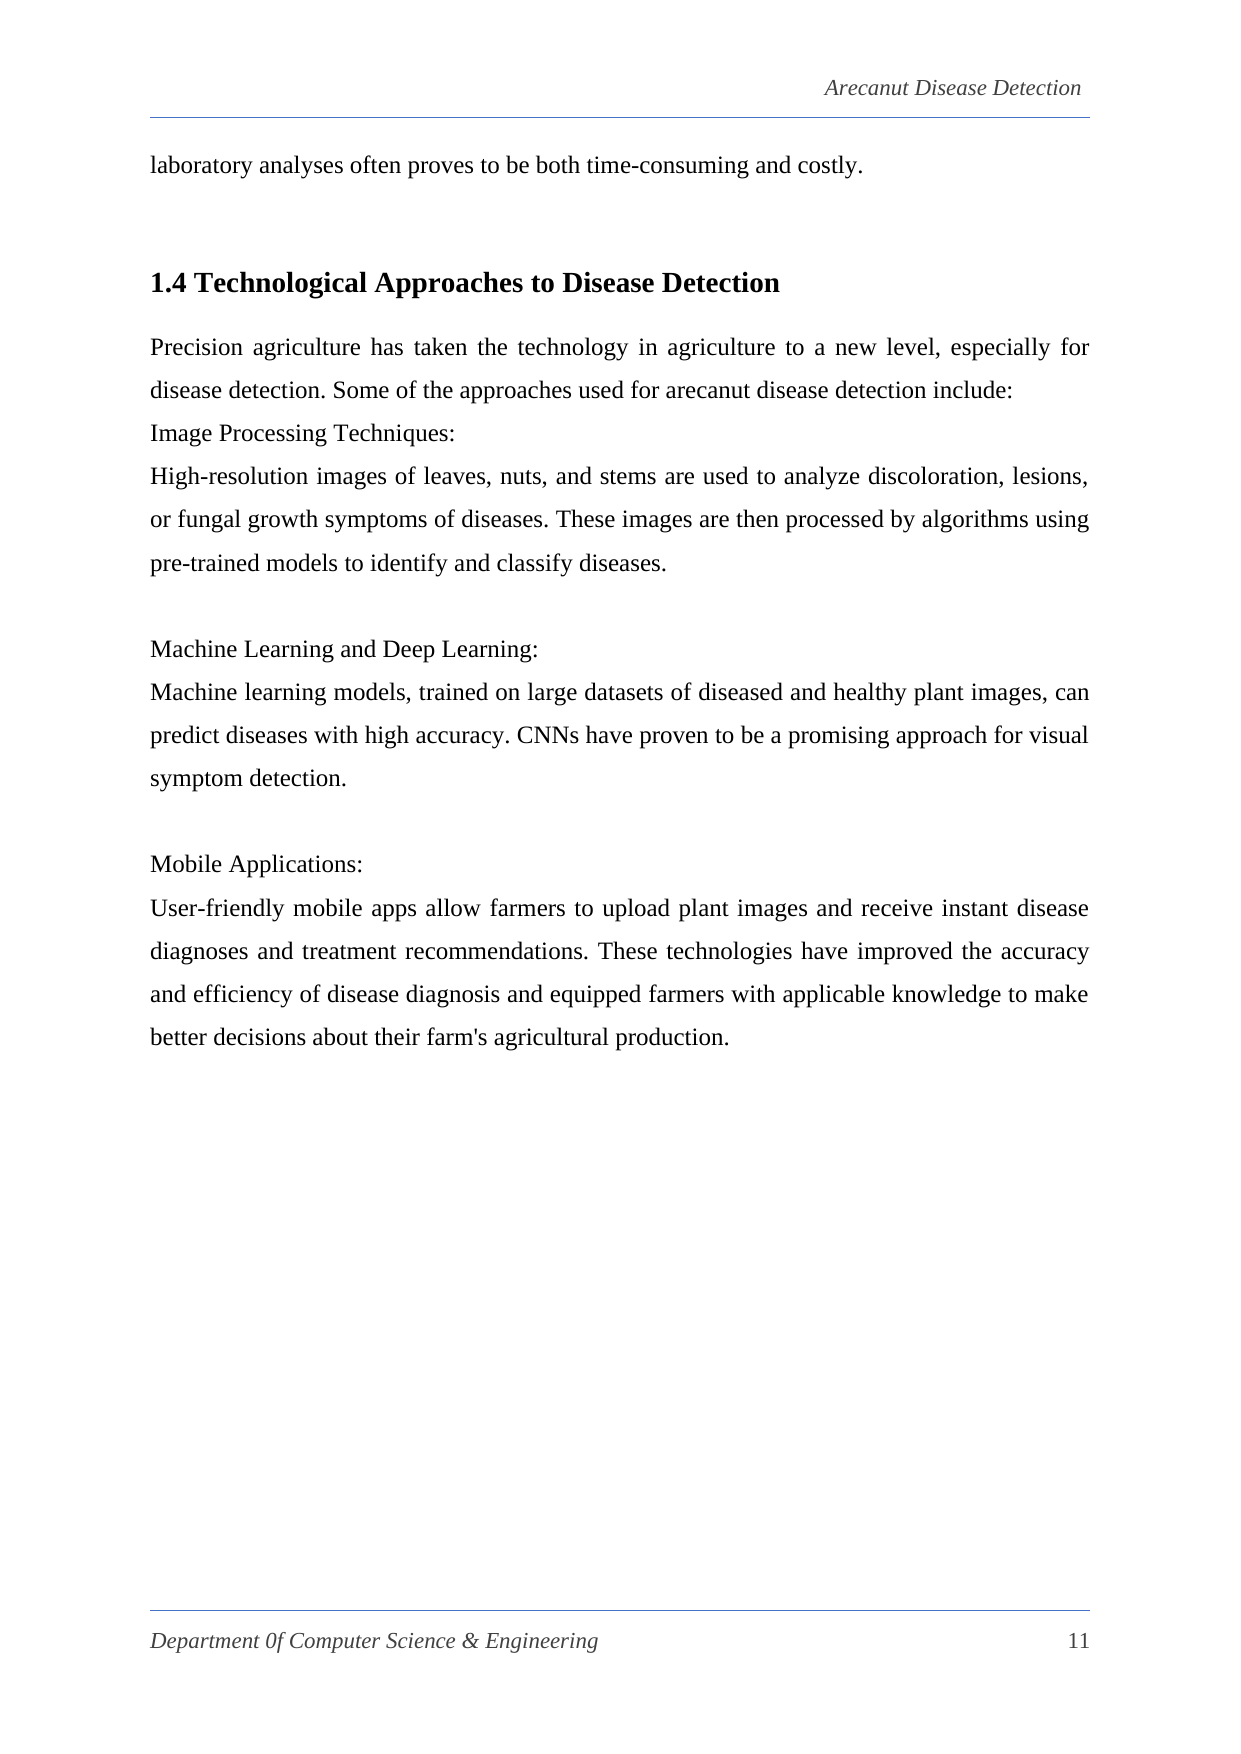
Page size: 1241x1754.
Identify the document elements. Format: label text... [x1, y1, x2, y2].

text Image Processing Techniques: [150, 418, 1090, 447]
text Mobile Applications: [150, 849, 1090, 878]
text Machine Learning and Deep Learning: [150, 634, 1090, 663]
text Machine learning models, trained on large datasets of diseased and healthy plant images, can predict diseases with high accuracy. CNNs have proven to be a promising approach for visual symptom detection. [150, 677, 1090, 792]
text User-friendly mobile apps allow farmers to upload plant images and receive instant disease diagnoses and treatment recommendations. These technologies have improved the accuracy and efficiency of disease diagnosis and equipped farmers with applicable knowledge to make better decisions about their farm's agricultural production. [150, 893, 1090, 1051]
text High-resolution images of leaves, nuts, and stems are used to analyze discoloration, lesions, or fungal growth symptoms of diseases. These images are then processed by algorithms using pre-trained models to identify and classify diseases. [150, 461, 1090, 576]
text Precision agriculture has taken the technology in agriculture to a new level, especially for disease detection. Some of the approaches used for arecanut disease detection include: [150, 332, 1090, 404]
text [150, 150, 1090, 179]
text 1.4 Technological Approaches to Disease Detection [150, 265, 1090, 298]
